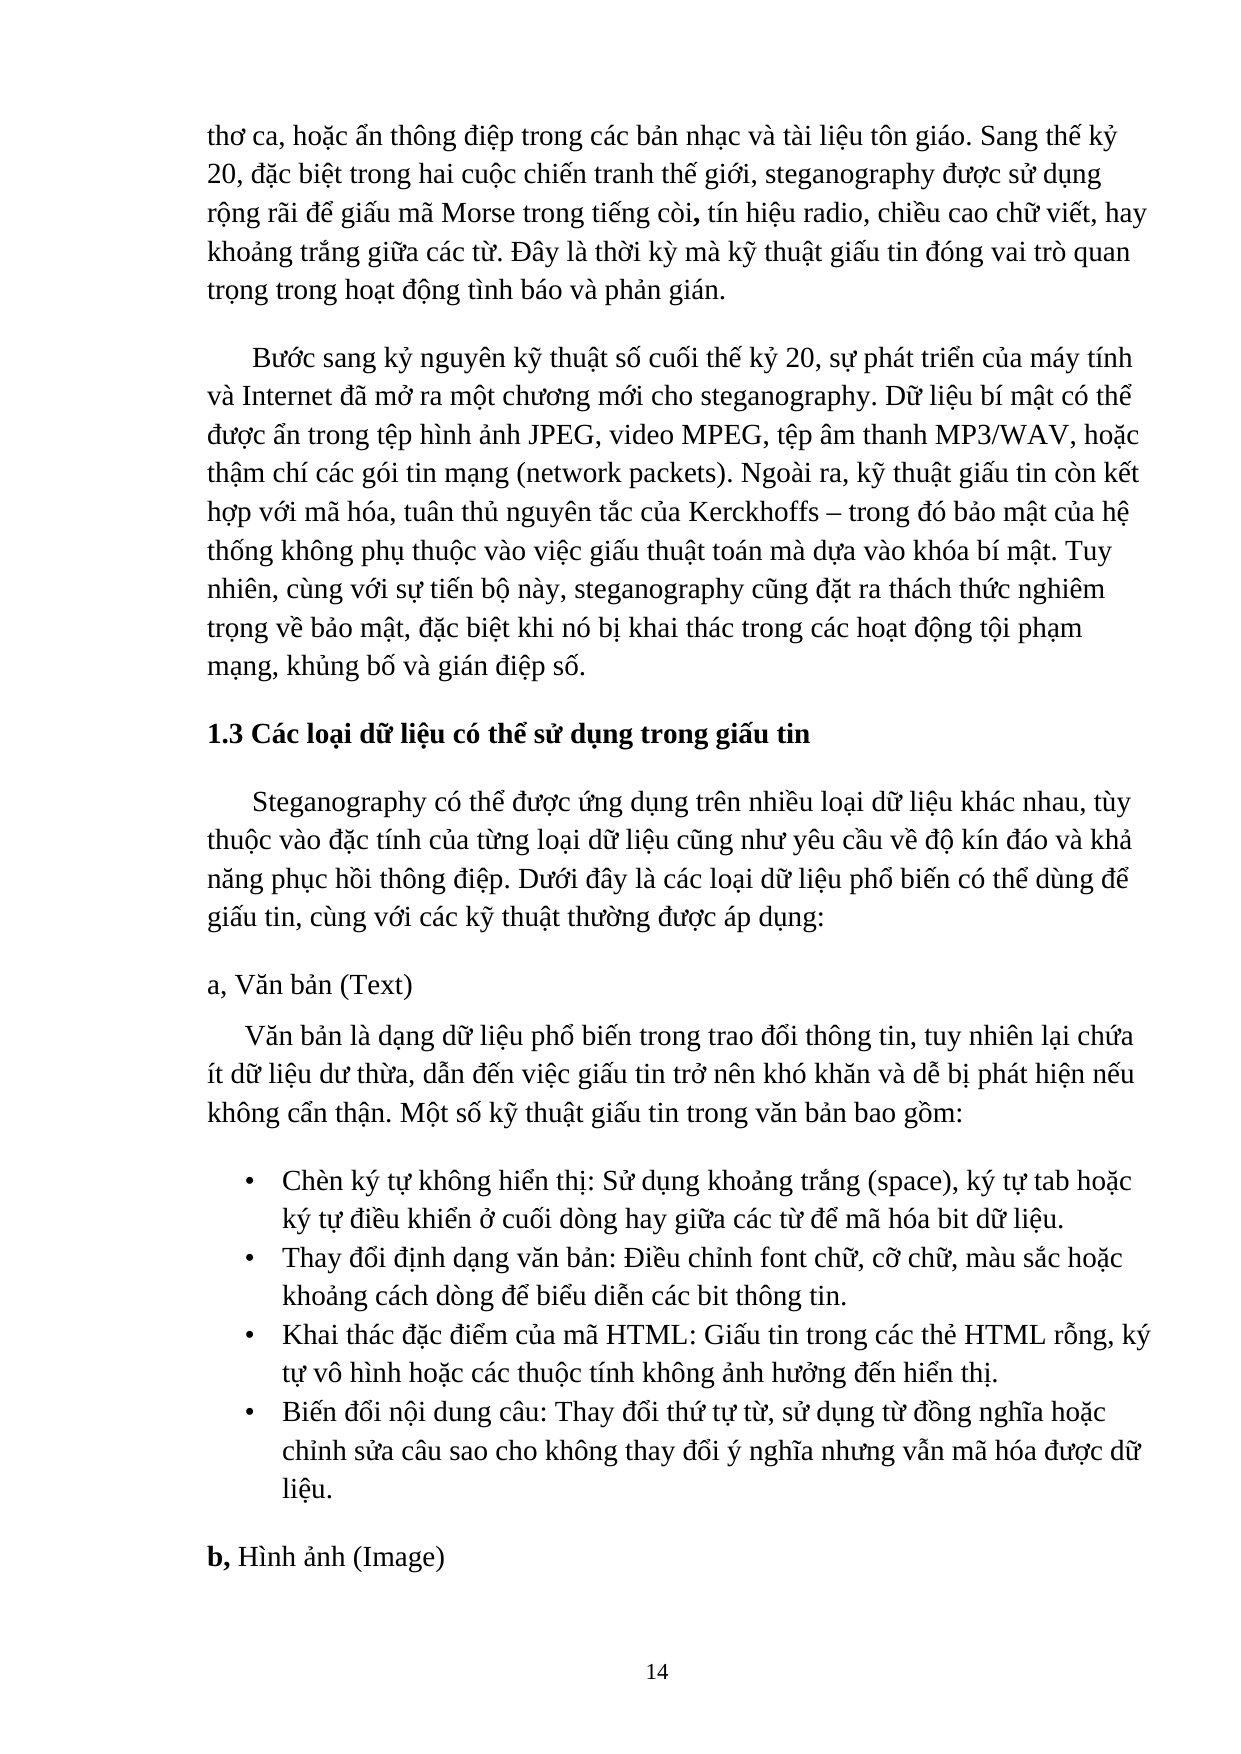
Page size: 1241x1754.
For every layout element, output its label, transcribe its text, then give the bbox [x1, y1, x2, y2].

text Văn bản là dạng dữ liệu phổ biến trong trao đổi thông tin, tuy nhiên lại chứa ít dữ liệu dư thừa, dẫn đến việc giấu tin trở nên khó khăn và dễ bị phát hiện nếu không cẩn thận. Một số kỹ thuật giấu tin trong văn bản bao gồm: [207, 1018, 1152, 1129]
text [207, 118, 1152, 306]
text 1.3 Các loại dữ liệu có thể sử dụng trong giấu tin [207, 716, 1152, 749]
text b, Hình ảnh (Image) [207, 1539, 1152, 1572]
list Thay đổi định dạng văn bản: Điều chỉnh font chữ, cỡ chữ, màu sắc hoặc khoảng cách dòng để biểu diễn các bit thông tin. [244, 1240, 1152, 1312]
list Chèn ký tự không hiển thị: Sử dụng khoảng trắng (space), ký tự tab hoặc ký tự điều khiển ở cuối dòng hay giữa các từ để mã hóa bit dữ liệu. [244, 1163, 1152, 1235]
list Biến đổi nội dung câu: Thay đổi thứ tự từ, sử dụng từ đồng nghĩa hoặc chỉnh sửa câu sao cho không thay đổi ý nghĩa nhưng vẫn mã hóa được dữ liệu. [244, 1394, 1152, 1505]
text Steganography có thể được ứng dụng trên nhiều loại dữ liệu khác nhau, tùy thuộc vào đặc tính của từng loại dữ liệu cũng như yêu cầu về độ kín đáo và khả năng phục hồi thông điệp. Dưới đây là các loại dữ liệu phổ biến có thể dùng để giấu tin, cùng với các kỹ thuật thường được áp dụng: [207, 784, 1152, 933]
text a, Văn bản (Text) [207, 967, 1152, 1001]
list Khai thác đặc điểm của mã HTML: Giấu tin trong các thẻ HTML rỗng, ký tự vô hình hoặc các thuộc tính không ảnh hưởng đến hiển thị. [244, 1317, 1152, 1389]
text Bước sang kỷ nguyên kỹ thuật số cuối thế kỷ 20, sự phát triển của máy tính và Internet đã mở ra một chương mới cho steganography. Dữ liệu bí mật có thể được ẩn trong tệp hình ảnh JPEG, video MPEG, tệp âm thanh MP3/WAV, hoặc thậm chí các gói tin mạng (network packets). Ngoài ra, kỹ thuật giấu tin còn kết hợp với mã hóa, tuân thủ nguyên tắc của Kerckhoffs – trong đó bảo mật của hệ thống không phụ thuộc vào việc giấu thuật toán mà dựa vào khóa bí mật. Tuy nhiên, cùng với sự tiến bộ này, steganography cũng đặt ra thách thức nghiêm trọng về bảo mật, đặc biệt khi nó bị khai thác trong các hoạt động tội phạm mạng, khủng bố và gián điệp số. [207, 340, 1152, 682]
